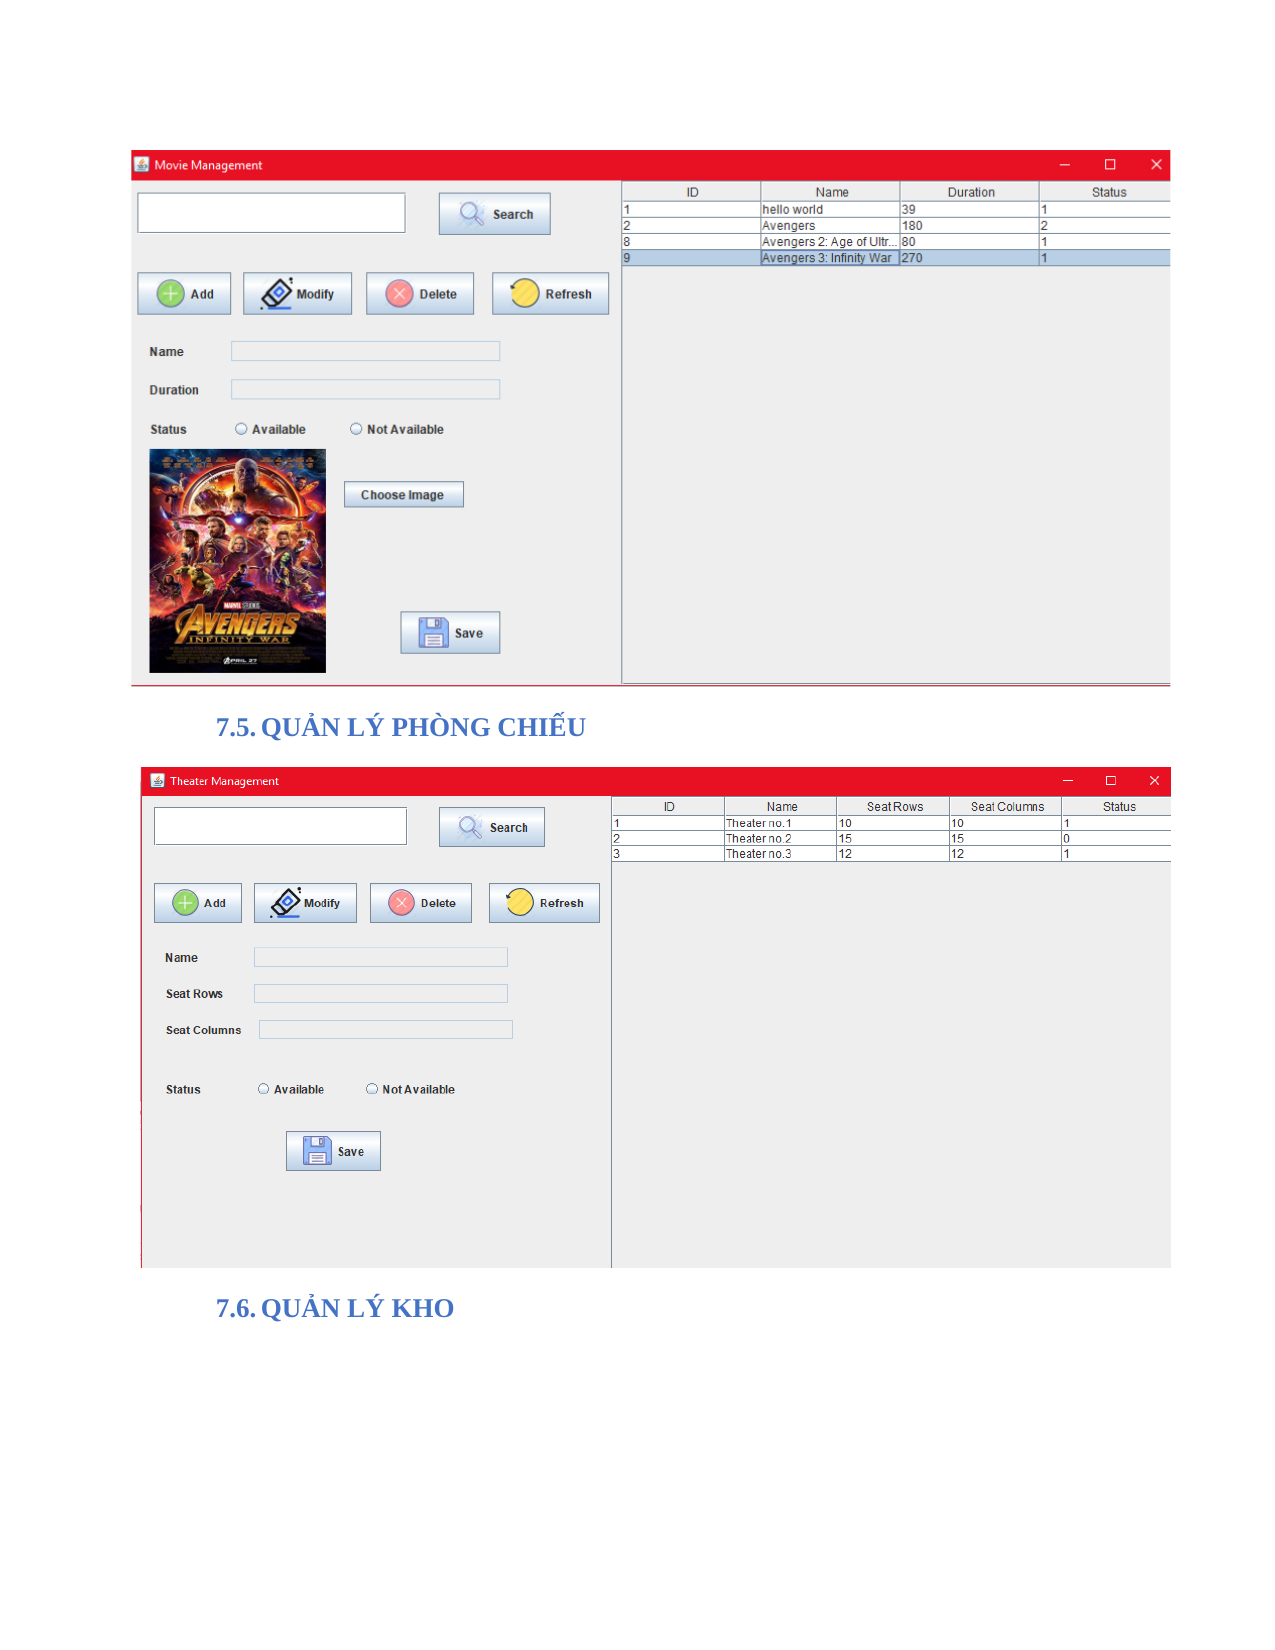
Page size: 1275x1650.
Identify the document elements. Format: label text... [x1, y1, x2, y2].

picture [140, 767, 1171, 1268]
list QUẢN LÝ KHO [216, 1292, 1106, 1323]
picture [131, 150, 1171, 687]
list QUẢN LÝ PHÒNG CHIẾU [216, 711, 1106, 742]
